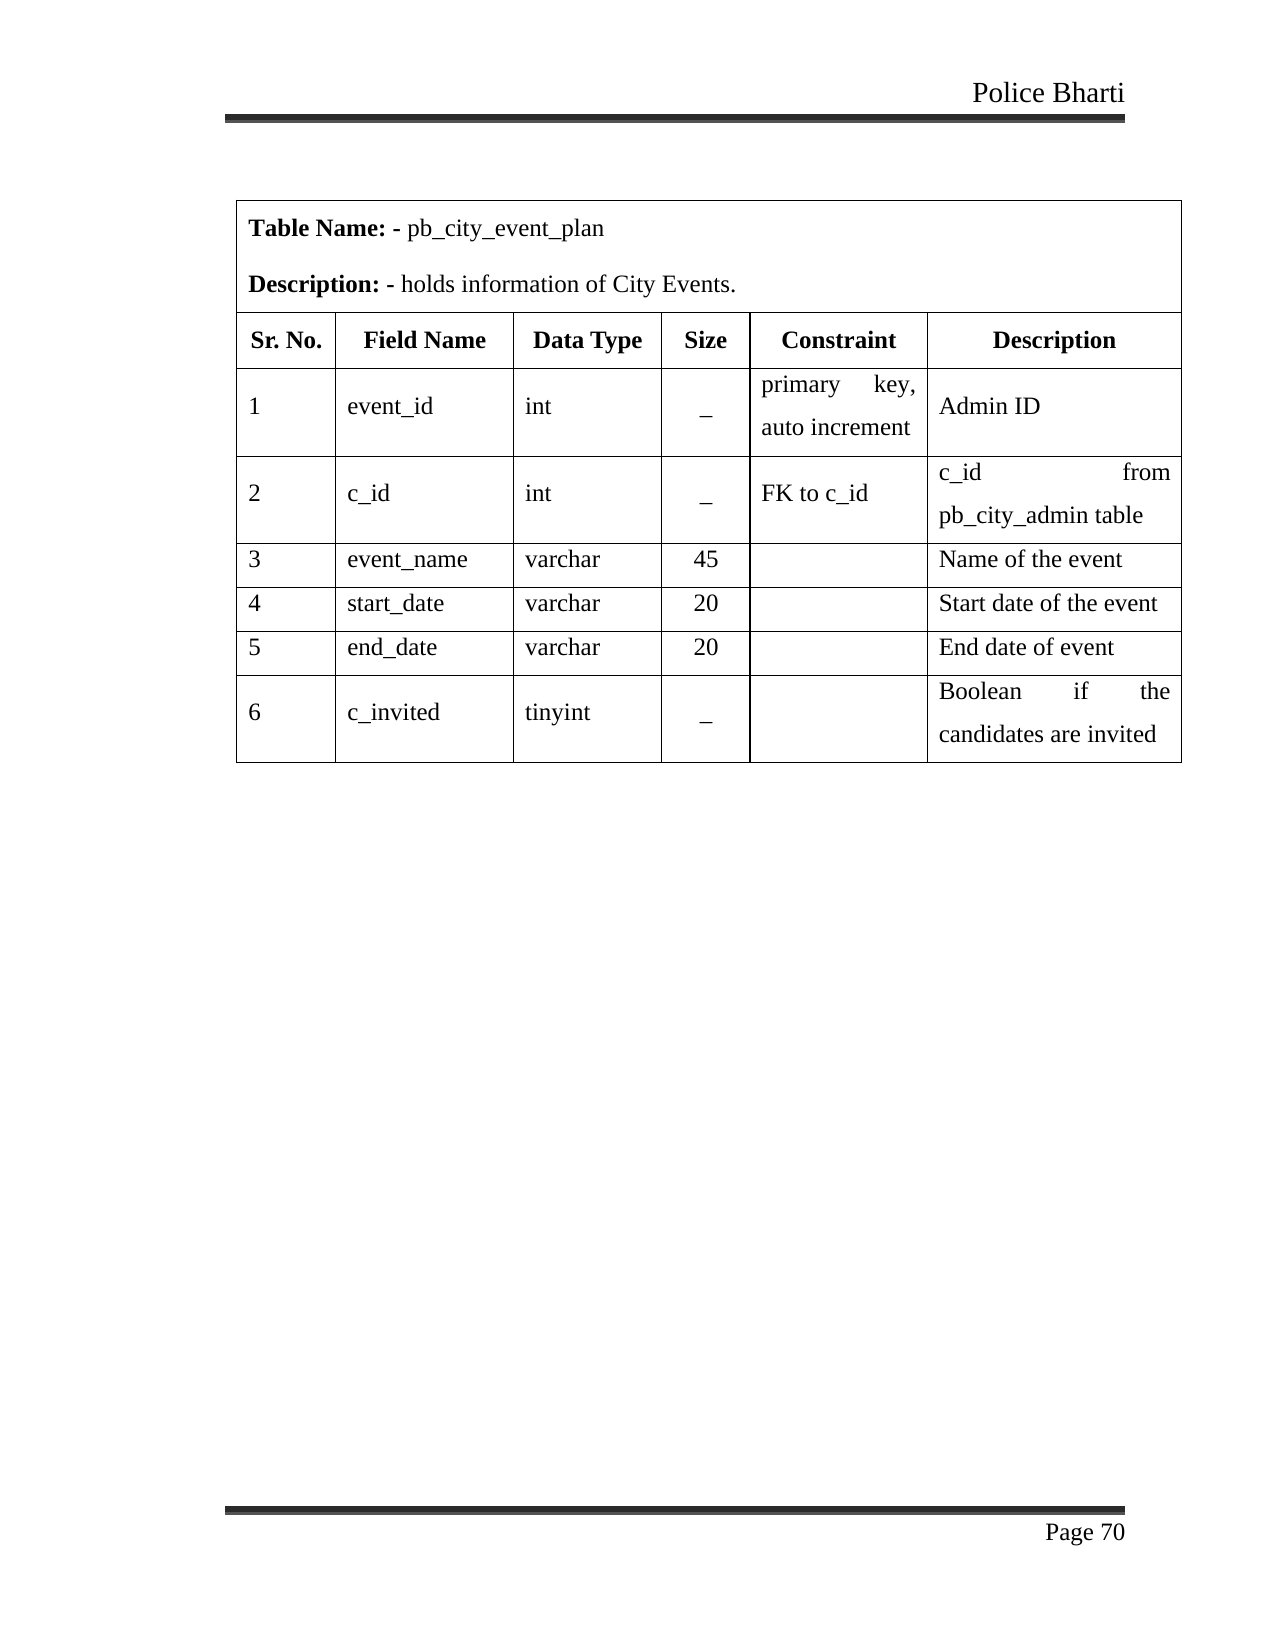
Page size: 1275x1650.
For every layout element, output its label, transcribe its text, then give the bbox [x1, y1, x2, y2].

table_header Table Name: - pb_city_event_plan Description: - holds information of City Events. [237, 201, 1181, 312]
table_cell int [514, 457, 661, 543]
table_cell varchar [514, 544, 661, 587]
table_cell c_id from pb_city_admin table [928, 457, 1181, 543]
table_cell Constraint [751, 313, 927, 368]
table_cell Data Type [514, 313, 661, 368]
table_cell _ [662, 369, 749, 456]
table_cell event_id [336, 369, 513, 456]
table_cell c_id [336, 457, 513, 543]
table_cell Boolean if the candidates are invited [928, 676, 1181, 762]
table_cell 20 [662, 632, 749, 675]
table_cell 5 [237, 632, 335, 675]
table_cell [751, 676, 927, 762]
table_cell Field Name [336, 313, 513, 368]
table_cell 45 [662, 544, 749, 587]
table_cell int [514, 369, 661, 456]
table_cell tinyint [514, 676, 661, 762]
table_cell start_date [336, 588, 513, 631]
table_cell [751, 544, 927, 587]
table_cell primary key, auto increment [751, 369, 927, 456]
table_cell [751, 588, 927, 631]
table_cell end_date [336, 632, 513, 675]
table_cell End date of event [928, 632, 1181, 675]
table_cell varchar [514, 588, 661, 631]
table_cell FK to c_id [751, 457, 927, 543]
table_cell c_invited [336, 676, 513, 762]
table_cell event_name [336, 544, 513, 587]
table_cell Sr. No. [237, 313, 335, 368]
table_cell [751, 632, 927, 675]
table_cell Size [662, 313, 749, 368]
table_cell Start date of the event [928, 588, 1181, 631]
table_cell 4 [237, 588, 335, 631]
table_cell _ [662, 457, 749, 543]
table_cell 6 [237, 676, 335, 762]
table_cell _ [662, 676, 749, 762]
table_cell 3 [237, 544, 335, 587]
table_cell 1 [237, 369, 335, 456]
table_cell varchar [514, 632, 661, 675]
table_cell Description [928, 313, 1181, 368]
table_cell 20 [662, 588, 749, 631]
table_cell Name of the event [928, 544, 1181, 587]
table_cell 2 [237, 457, 335, 543]
table_cell Admin ID [928, 369, 1181, 456]
